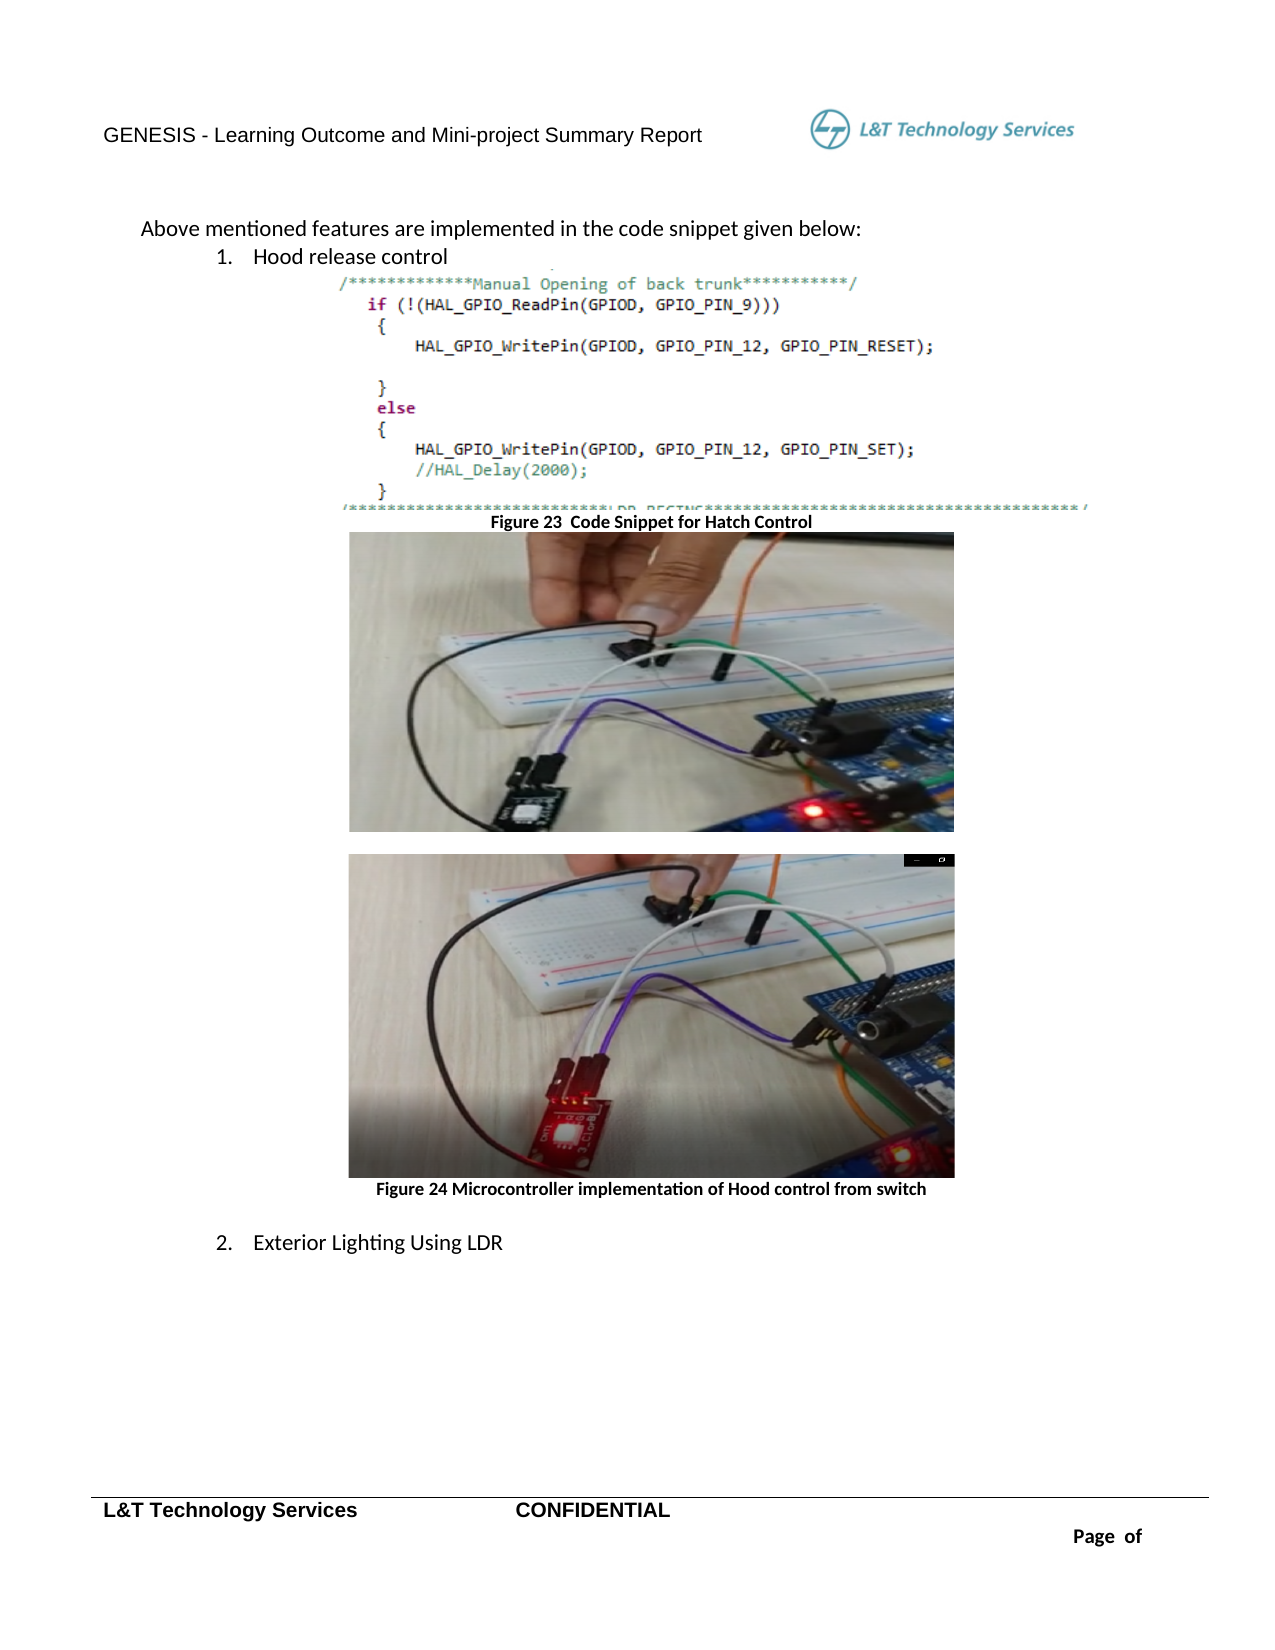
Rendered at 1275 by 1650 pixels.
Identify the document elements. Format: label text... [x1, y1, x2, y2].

text Above mentioned features are implemented in the code snippet given below: [103, 214, 1162, 242]
list Exterior Lighting Using LDR [216, 1228, 1162, 1256]
picture [348, 854, 955, 1178]
list Hood release control [216, 242, 1162, 270]
picture [808, 98, 1075, 162]
picture [349, 532, 954, 832]
picture [325, 269, 1090, 510]
